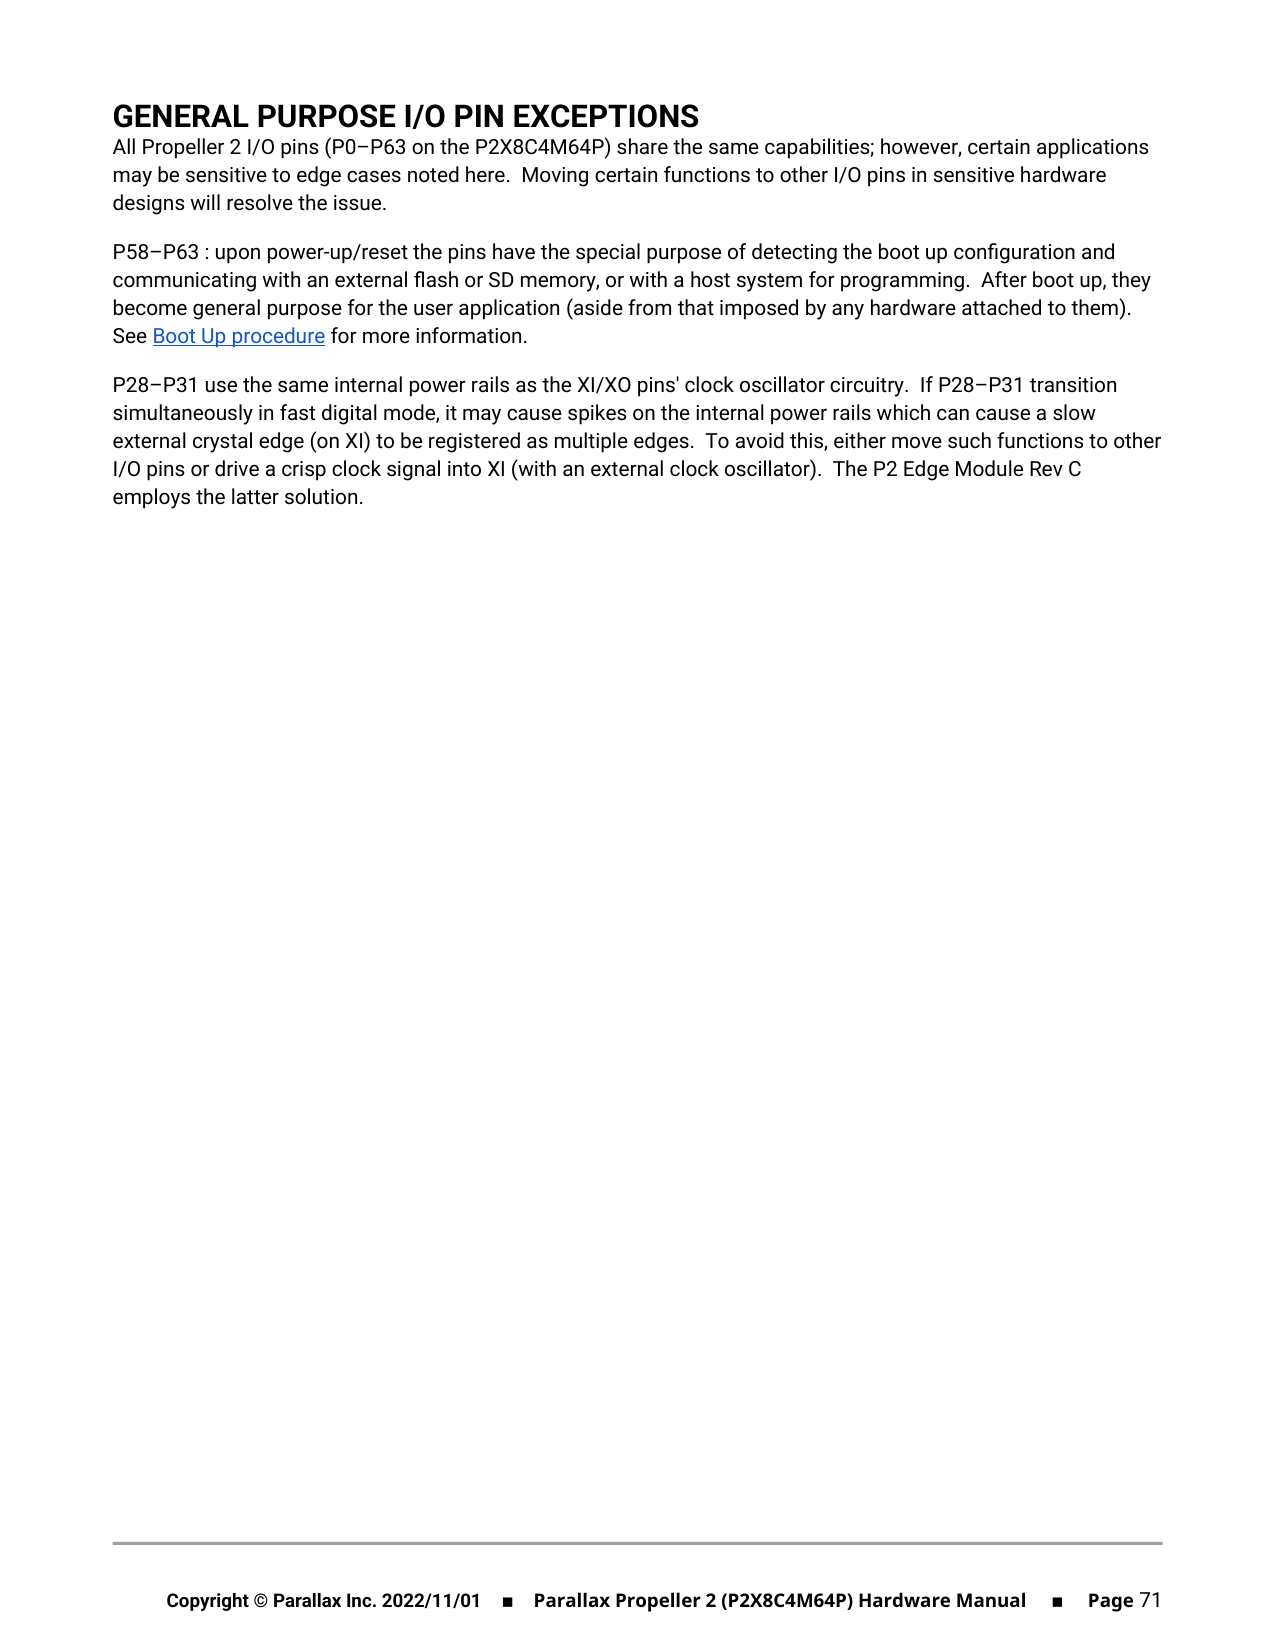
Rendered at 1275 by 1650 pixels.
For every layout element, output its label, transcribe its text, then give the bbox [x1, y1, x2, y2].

text All Propeller 2 I/O pins (P0–P63 on the P2X8C4M64P) share the same capabilities; however, certain applications may be sensitive to edge cases noted here. Moving certain functions to other I/O pins in sensitive hardware designs will resolve the issue. [112, 135, 1162, 215]
subtitle GENERAL PURPOSE I/O PIN EXCEPTIONS [112, 98, 1162, 135]
text P28–P31 use the same internal power rails as the XI/XO pins' clock oscillator circuitry. If P28–P31 transition simultaneously in fast digital mode, it may cause spikes on the internal power rails which can cause a slow external crystal edge (on XI) to be registered as multiple edges. To avoid this, either move such functions to other I/O pins or drive a crisp clock signal into XI (with an external clock oscillator). The P2 Edge Module Rev C employs the latter solution. [112, 373, 1162, 509]
text P58–P63 : upon power-up/reset the pins have the special purpose of detecting the boot up configuration and communicating with an external flash or SD memory, or with a host system for programming. After boot up, they become general purpose for the user application (aside from that imposed by any hardware attached to them). See Boot Up procedure for more information. [112, 240, 1162, 348]
